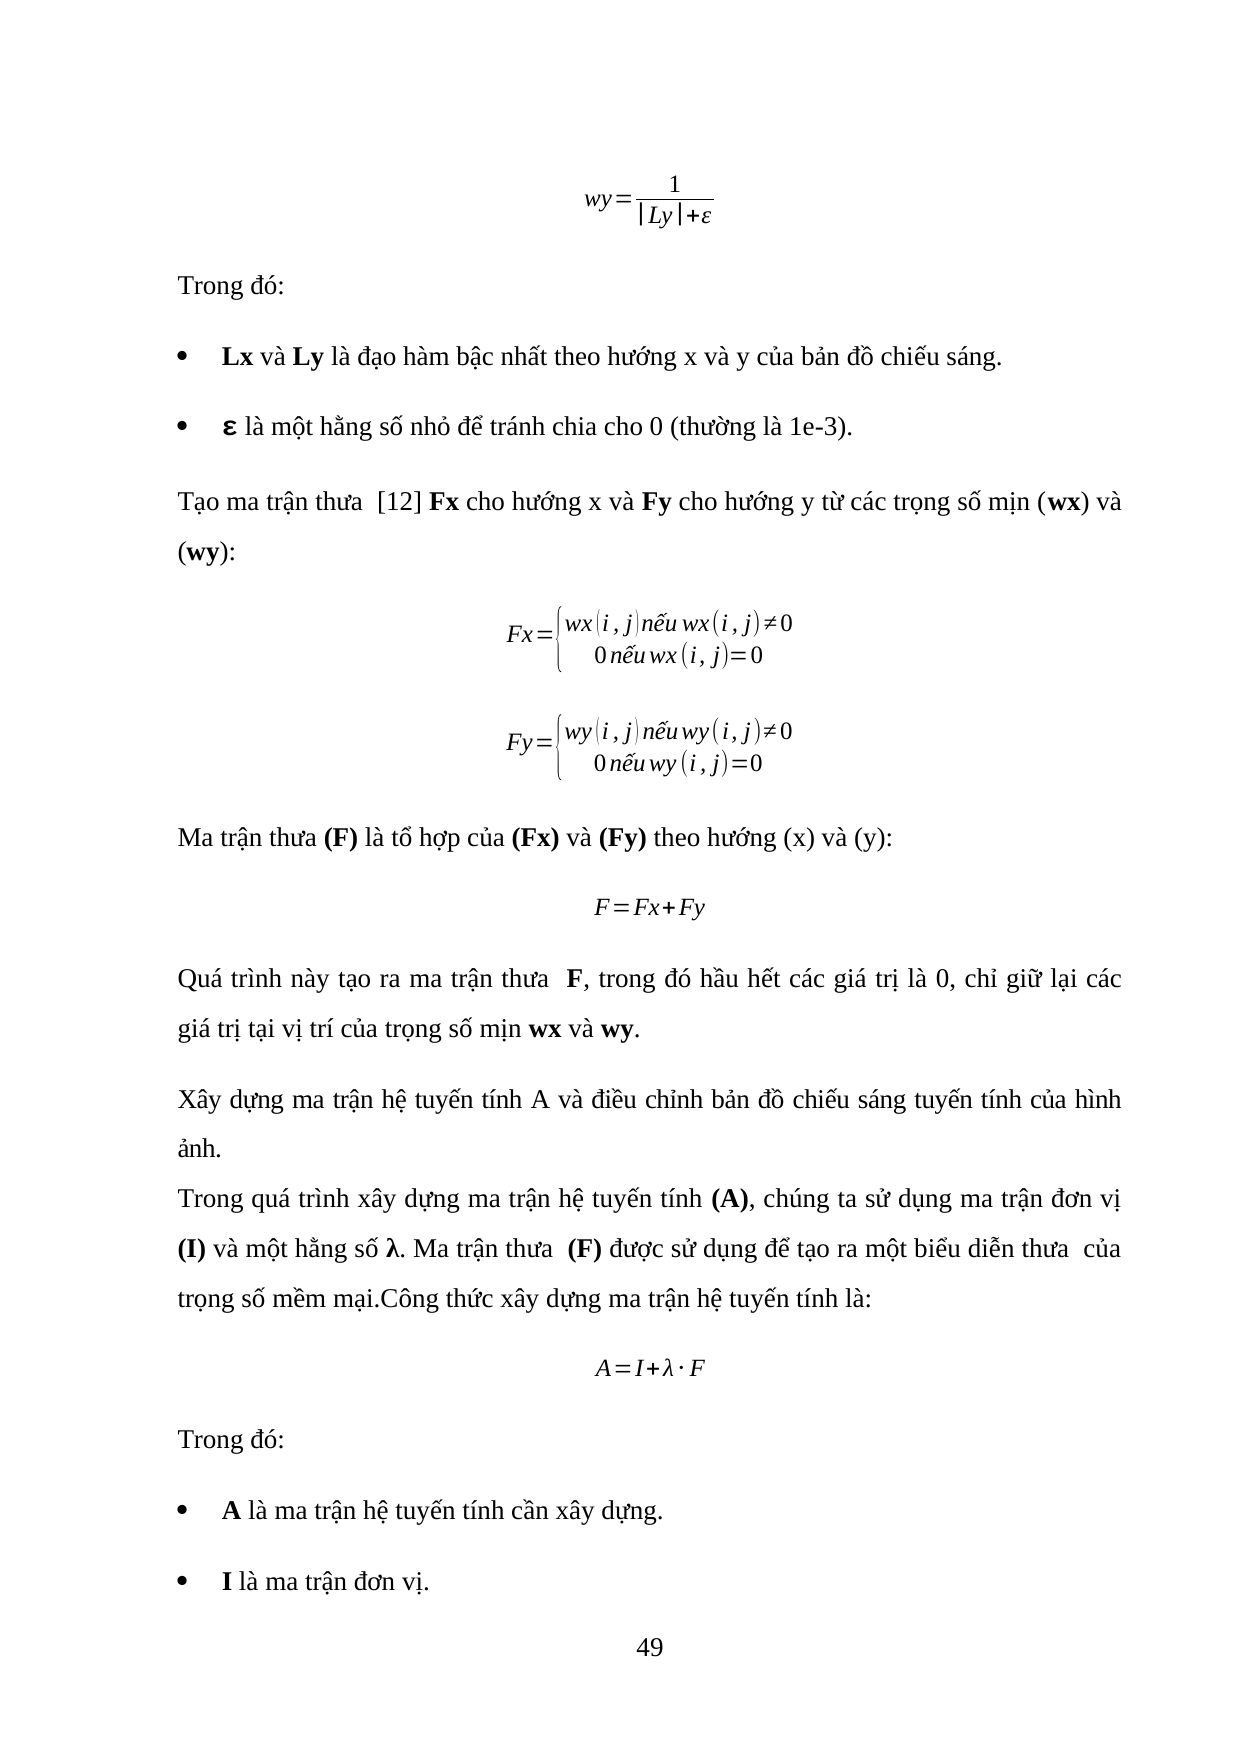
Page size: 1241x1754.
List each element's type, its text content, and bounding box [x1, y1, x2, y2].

text Trong đó: [177, 1423, 1122, 1454]
text Xây dựng ma trận hệ tuyến tính A và điều chỉnh bản đồ chiếu sáng tuyến tính của hình ảnh. Trong quá trình xây dựng ma trận hệ tuyến tính (A), chúng ta sử dụng ma trận đơn vị (I) và một hằng số λ. Ma trận thưa (F) được sử dụng để tạo ra một biểu diễn thưa của trọng số mềm mại.Công thức xây dựng ma trận hệ tuyến tính là: [177, 1083, 1122, 1313]
text Quá trình này tạo ra ma trận thưa F, trong đó hầu hết các giá trị là 0, chỉ giữ lại các giá trị tại vị trí của trọng số mịn wx và wy. [177, 962, 1122, 1043]
text Lx và Ly là đạo hàm bậc nhất theo hướng x và y của bản đồ chiếu sáng. [177, 340, 1122, 371]
text A là ma trận hệ tuyến tính cần xây dựng. [177, 1494, 1122, 1525]
text I là ma trận đơn vị. [177, 1564, 1122, 1596]
text Trong đó: [177, 269, 1122, 300]
text ε là một hằng số nhỏ để tránh chia cho 0 (thường là 1e-3). [177, 411, 1122, 444]
text Ma trận thưa (F) là tổ hợp của (Fx) và (Fy) theo hướng (x) và (y): [177, 821, 1122, 852]
text Tạo ma trận thưa Fx cho hướng x và Fy cho hướng y từ các trọng số mịn (wx) và (wy): [177, 485, 1122, 566]
